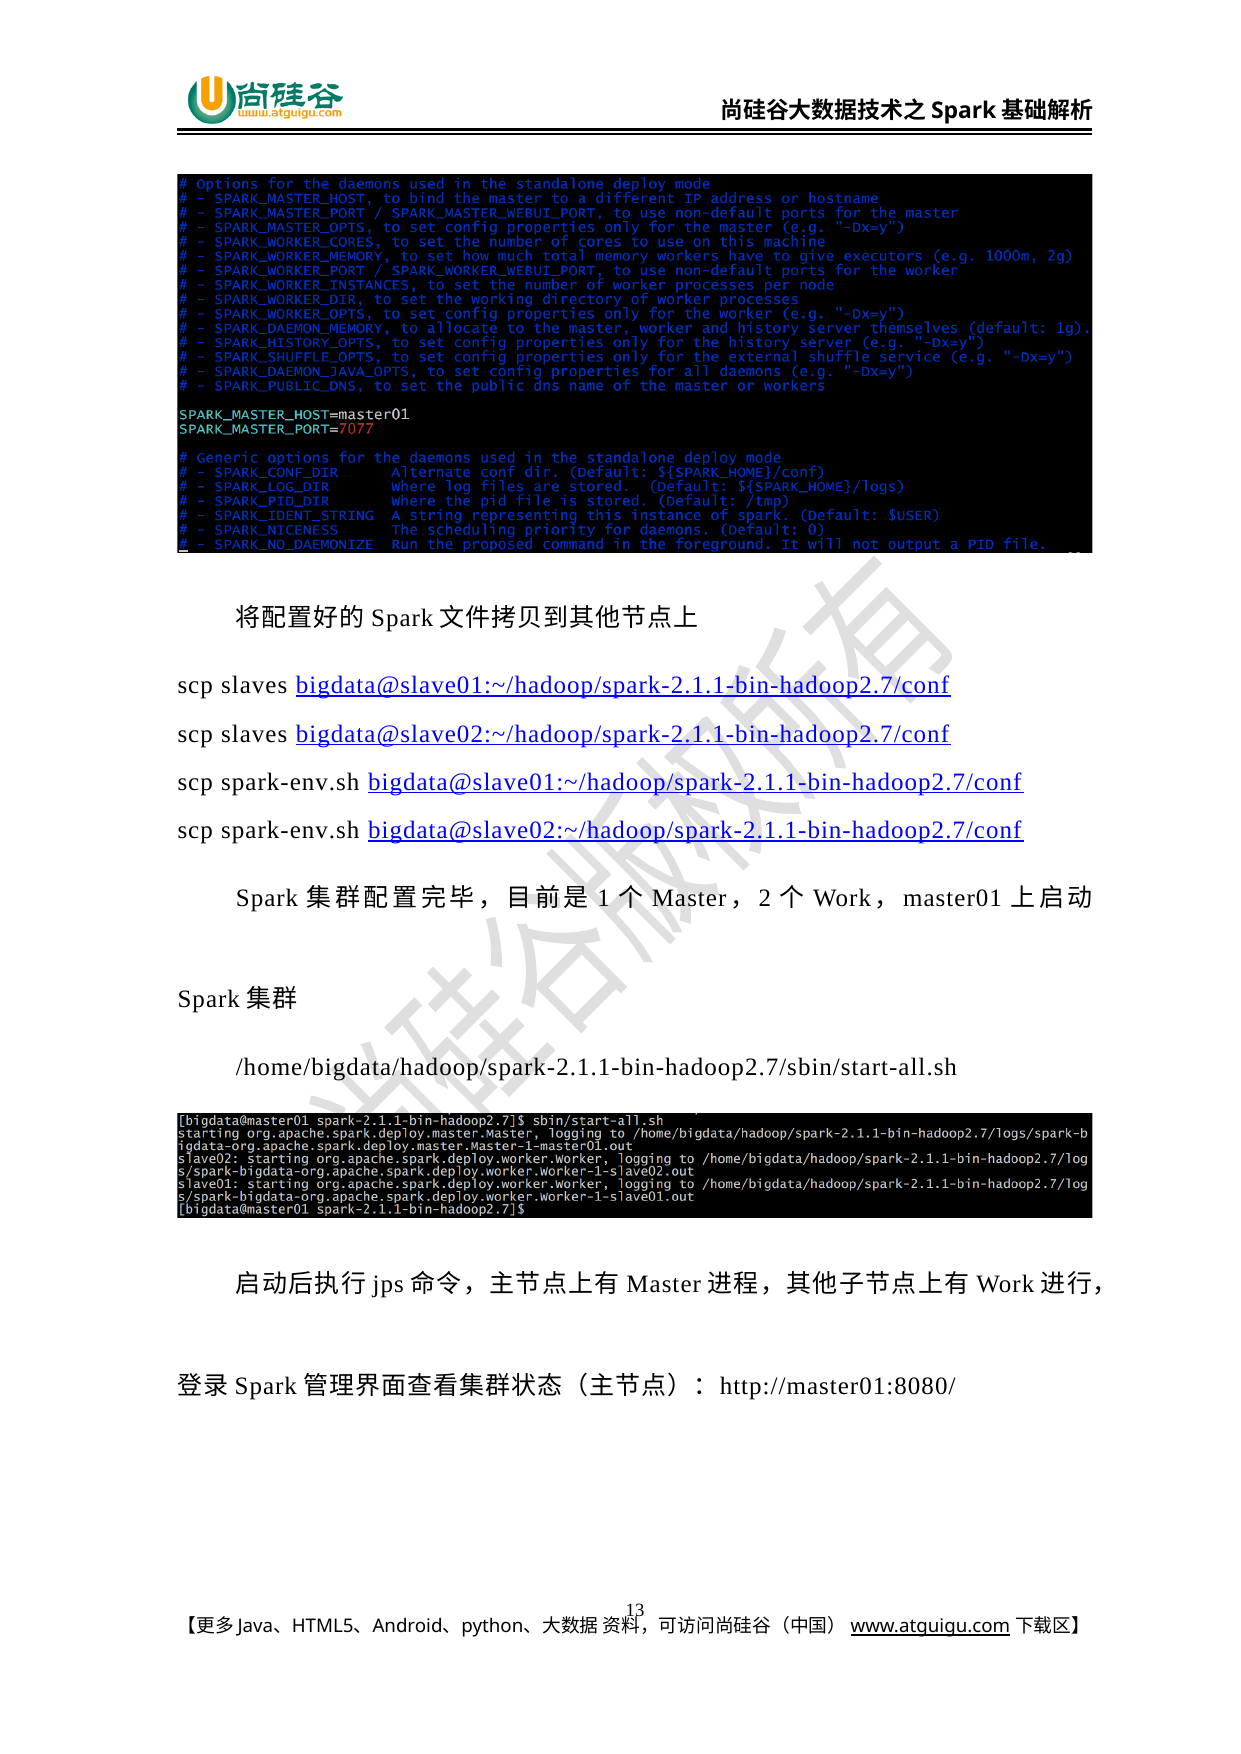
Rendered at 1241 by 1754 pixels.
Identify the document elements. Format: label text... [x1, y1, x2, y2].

picture [177, 174, 1093, 553]
text scp spark-env.sh bigdata@slave02:~/hadoop/spark-2.1.1-bin-hadoop2.7/conf [177, 813, 1092, 847]
picture [177, 68, 362, 128]
picture [177, 1113, 1093, 1218]
list 将配置好的Spark文件拷贝到其他节点上 [177, 582, 1092, 650]
list /home/bigdata/hadoop/spark-2.1.1-bin-hadoop2.7/sbin/start-all.sh [177, 1049, 1092, 1083]
text scp slaves bigdata@slave01:~/hadoop/spark-2.1.1-bin-hadoop2.7/conf [177, 668, 1092, 702]
text scp spark-env.sh bigdata@slave01:~/hadoop/spark-2.1.1-bin-hadoop2.7/conf [177, 764, 1092, 798]
list 启动后执行jps命令，主节点上有Master进程，其他子节点上有Work进行，登录Spark管理界面查看集群状态（主节点）：http://master01:8080/ [177, 1248, 1092, 1417]
text scp slaves bigdata@slave02:~/hadoop/spark-2.1.1-bin-hadoop2.7/conf [177, 716, 1092, 750]
list Spark集群配置完毕，目前是1个Master，2个Work，master01上启动Spark集群 [177, 861, 1092, 1031]
